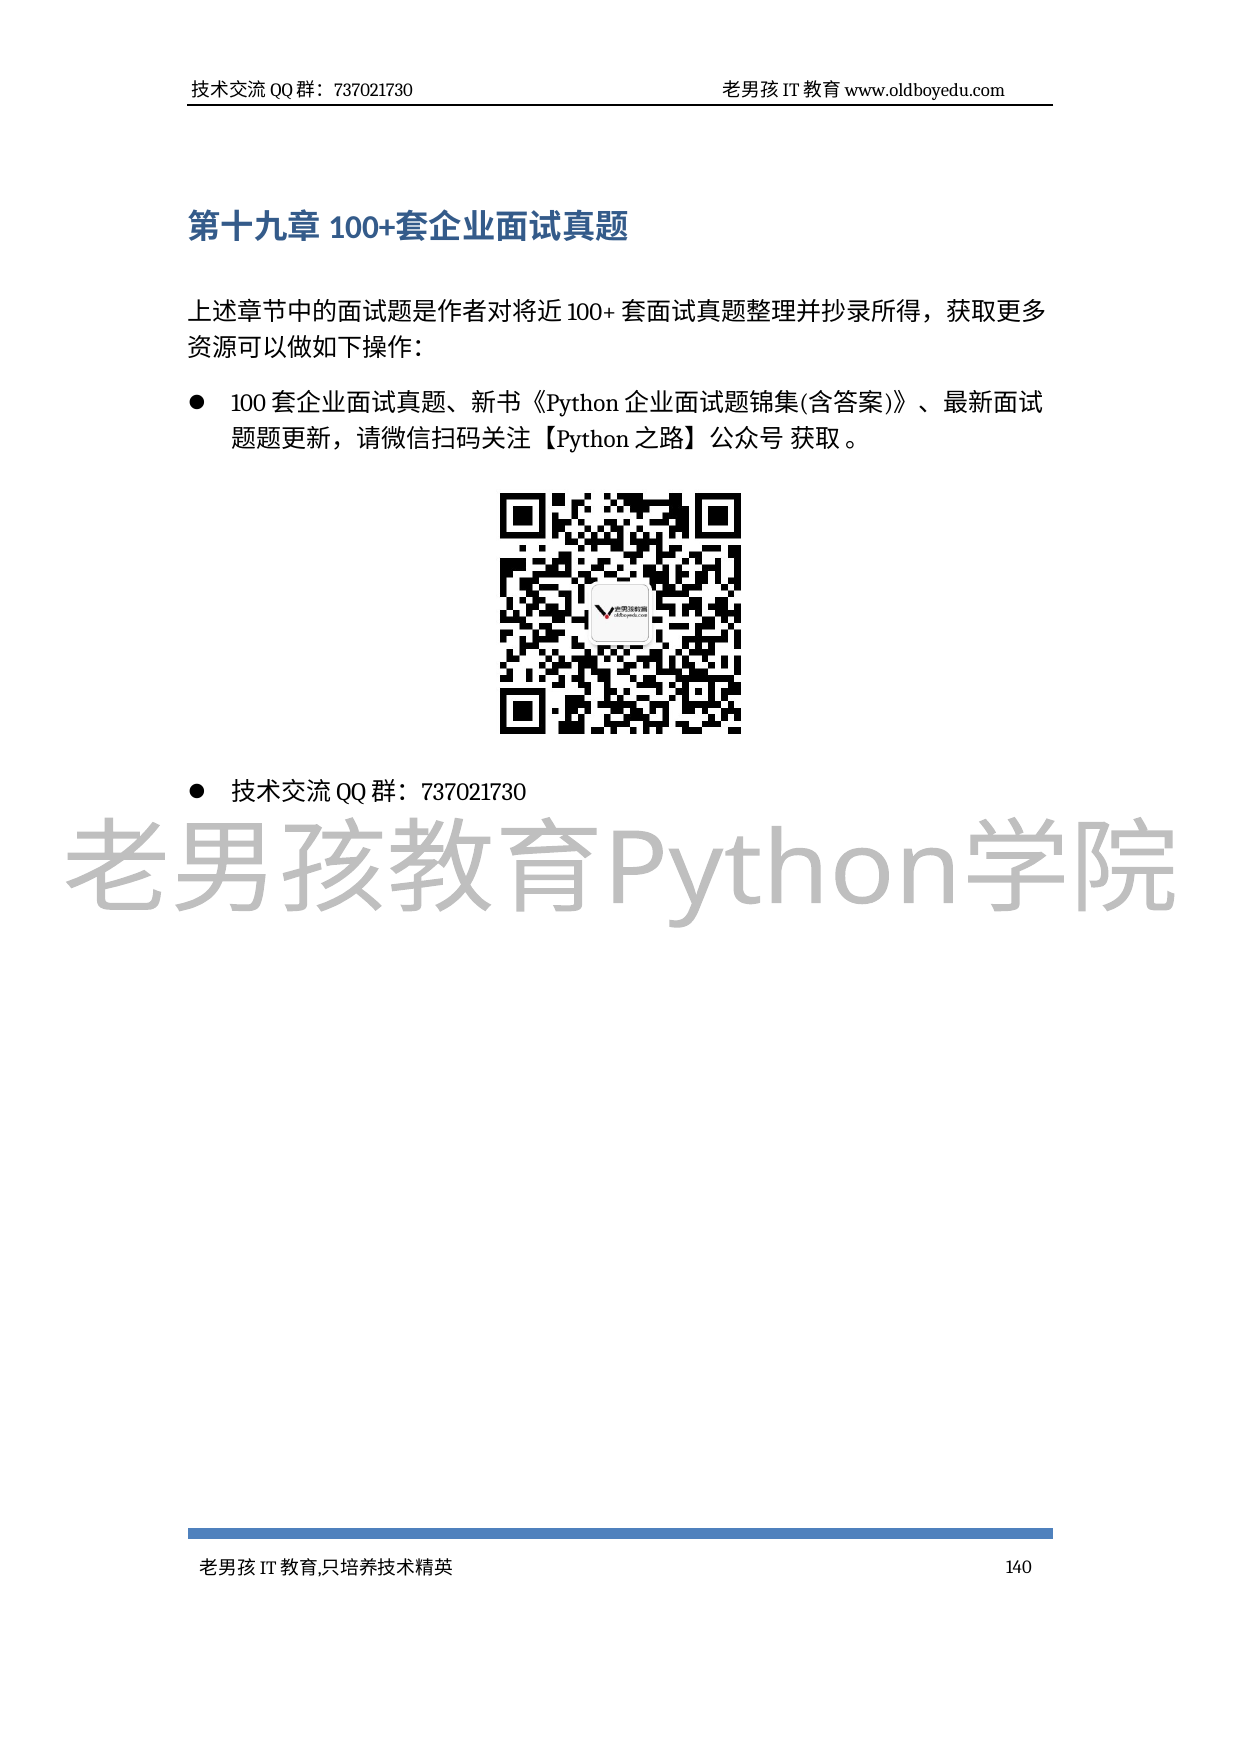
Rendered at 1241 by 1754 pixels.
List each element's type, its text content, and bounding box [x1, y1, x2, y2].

picture [480, 473, 760, 753]
list 100套企业面试真题、新书《Python企业面试题锦集(含答案)》、最新面试题题更新，请微信扫码关注【Python之路】公众号 获取 。 [187, 382, 1053, 455]
subtitle 第十九章 100+套企业面试真题 [187, 200, 1053, 248]
list 技术交流QQ群：737021730 [187, 772, 1053, 808]
text 上述章节中的面试题是作者对将近100+ 套面试真题整理并抄录所得，获取更多资源可以做如下操作： [187, 291, 1053, 363]
